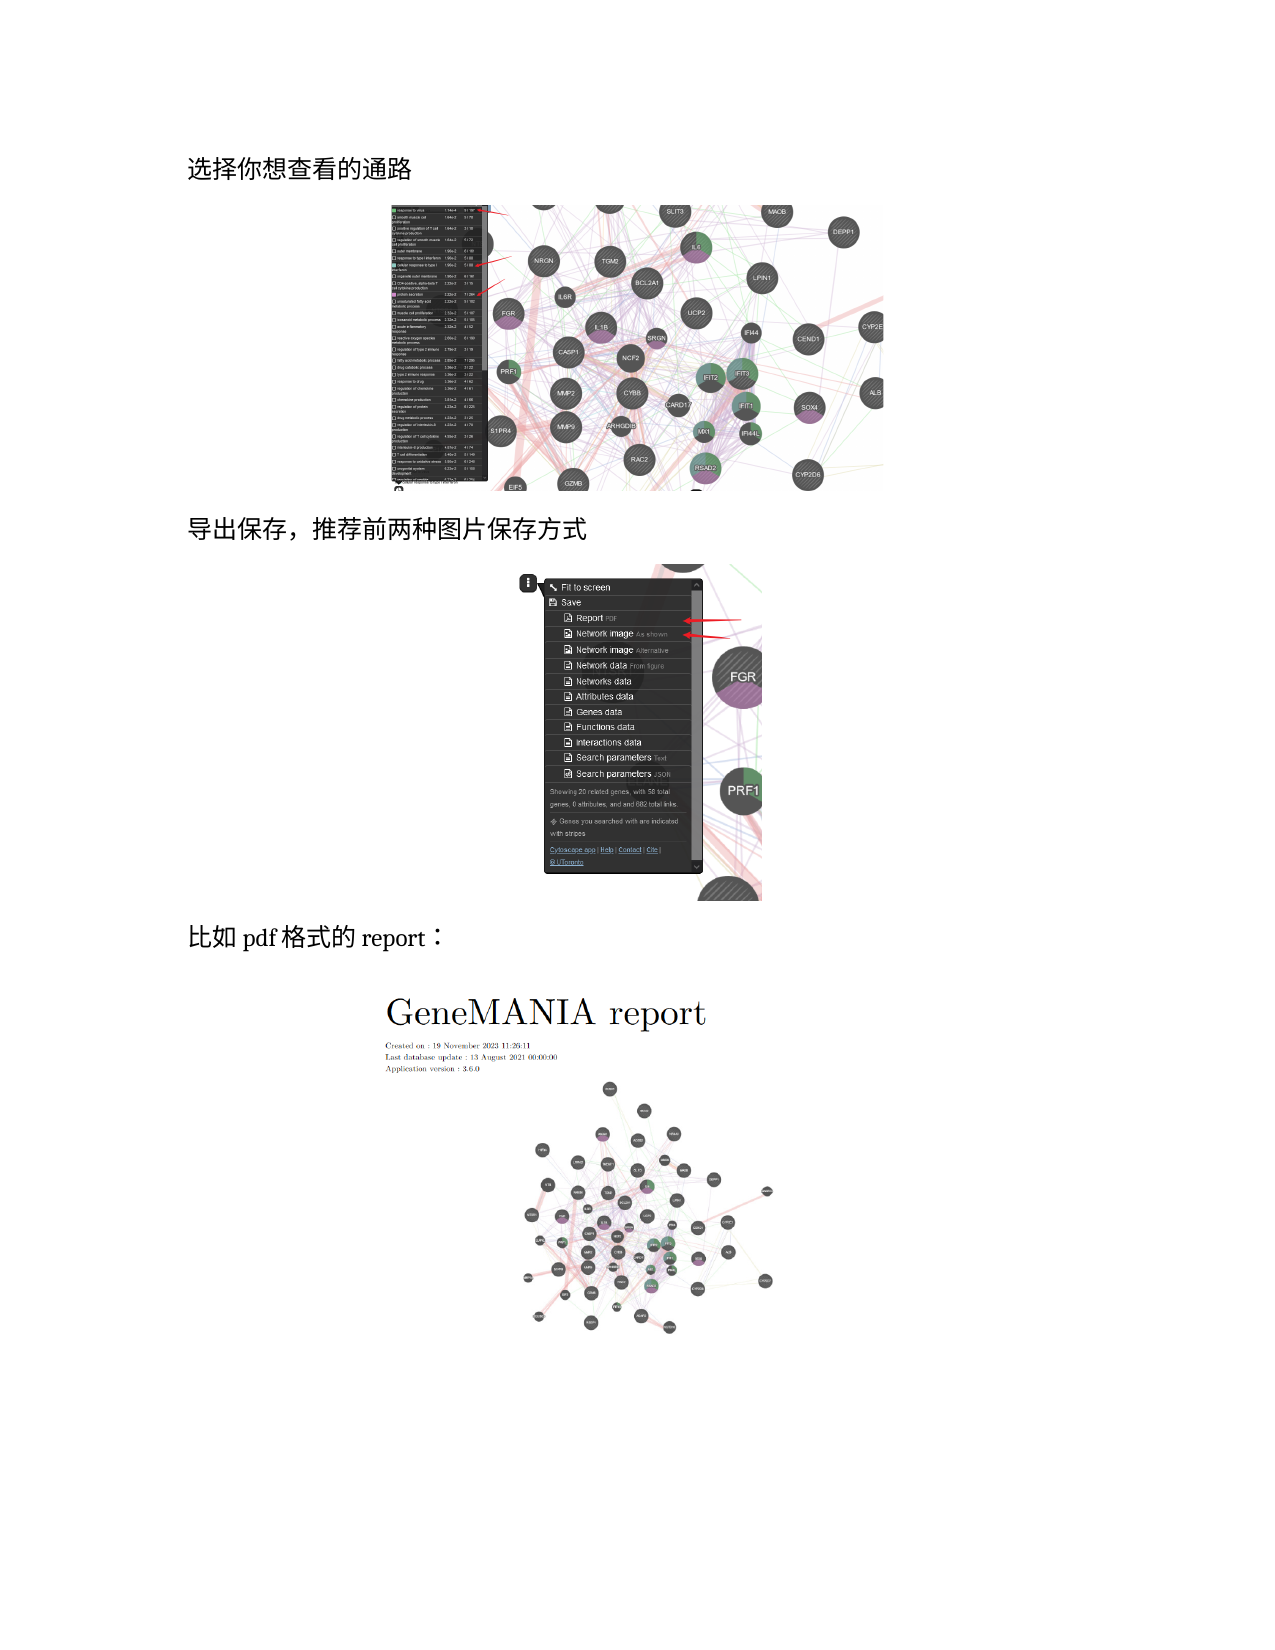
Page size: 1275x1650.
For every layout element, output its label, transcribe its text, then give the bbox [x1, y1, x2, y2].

picture [356, 972, 919, 1374]
text 导出保存，推荐前两种图片保存方式 [187, 509, 1087, 545]
text 比如pdf格式的report： [187, 919, 1087, 953]
picture [513, 564, 762, 901]
picture [391, 205, 884, 491]
text 选择你想查看的通路 [187, 150, 1087, 186]
